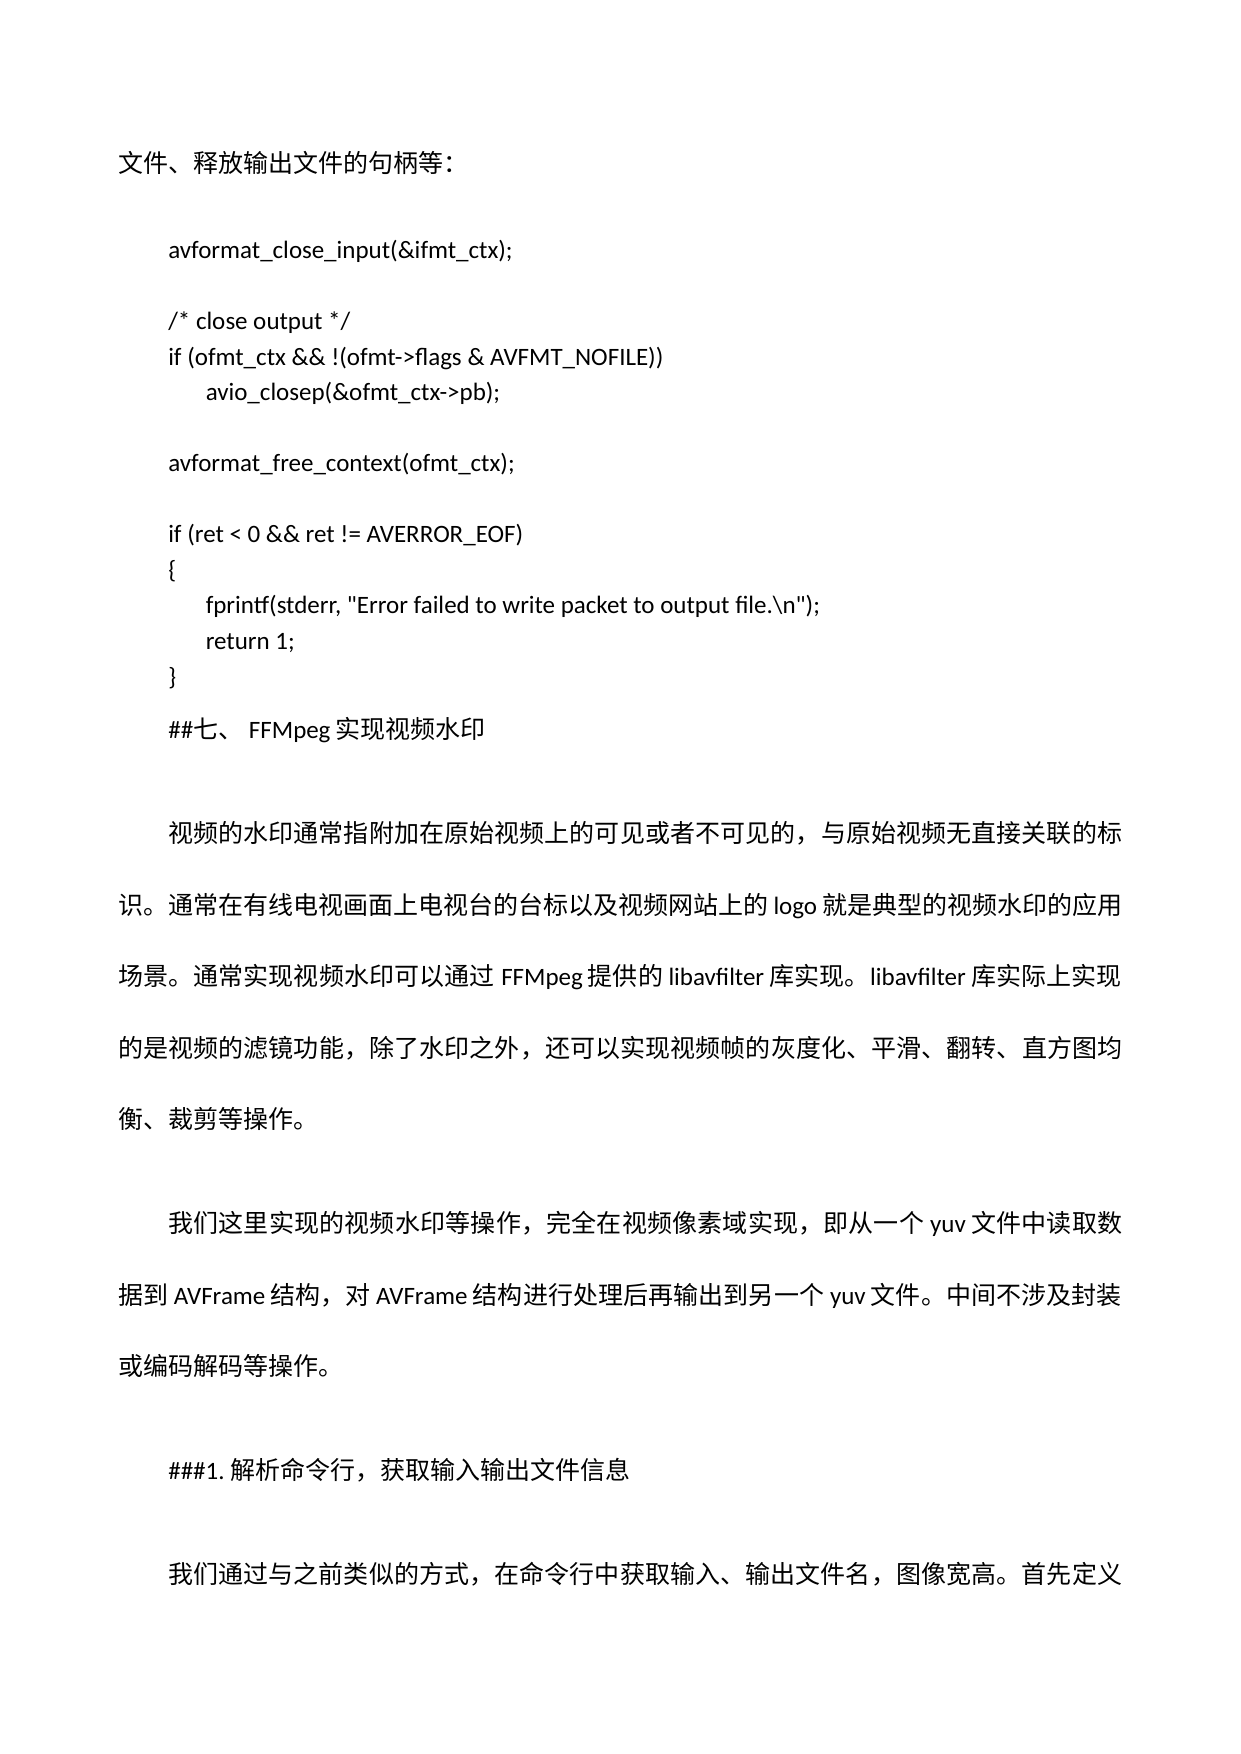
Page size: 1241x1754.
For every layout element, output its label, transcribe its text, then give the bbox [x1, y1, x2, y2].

text fprintf(stderr, "Error failed to write packet to output file.\n"); [118, 589, 1122, 621]
text 我们这里实现的视频水印等操作，完全在视频像素域实现，即从一个yuv文件中读取数据到AVFrame结构，对AVFrame结构进行处理后再输出到另一个yuv文件。中间不涉及封装或编码解码等操作。 [118, 1189, 1122, 1397]
text return 1; [118, 624, 1122, 657]
text avformat_close_input(&ifmt_ctx); [118, 233, 1122, 266]
text avio_closep(&ofmt_ctx->pb); [118, 376, 1122, 408]
text ##七、 FFMpeg实现视频水印 [118, 695, 1122, 760]
text 视频的水印通常指附加在原始视频上的可见或者不可见的，与原始视频无直接关联的标识。通常在有线电视画面上电视台的台标以及视频网站上的logo就是典型的视频水印的应用场景。通常实现视频水印可以通过FFMpeg提供的libavfilter库实现。libavfilter库实际上实现的是视频的滤镜功能，除了水印之外，还可以实现视频帧的灰度化、平滑、翻转、直方图均衡、裁剪等操作。 [118, 799, 1122, 1150]
text if (ofmt_ctx && !(ofmt->flags & AVFMT_NOFILE)) [118, 340, 1122, 373]
text /* close output */ [118, 304, 1122, 337]
text avformat_free_context(ofmt_ctx); [118, 447, 1122, 479]
text } [118, 660, 1122, 692]
text ###1. 解析命令行，获取输入输出文件信息 [118, 1436, 1122, 1501]
text { [118, 553, 1122, 586]
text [118, 129, 1122, 194]
text if (ret < 0 && ret != AVERROR_EOF) [118, 518, 1122, 550]
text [118, 1540, 1122, 1605]
